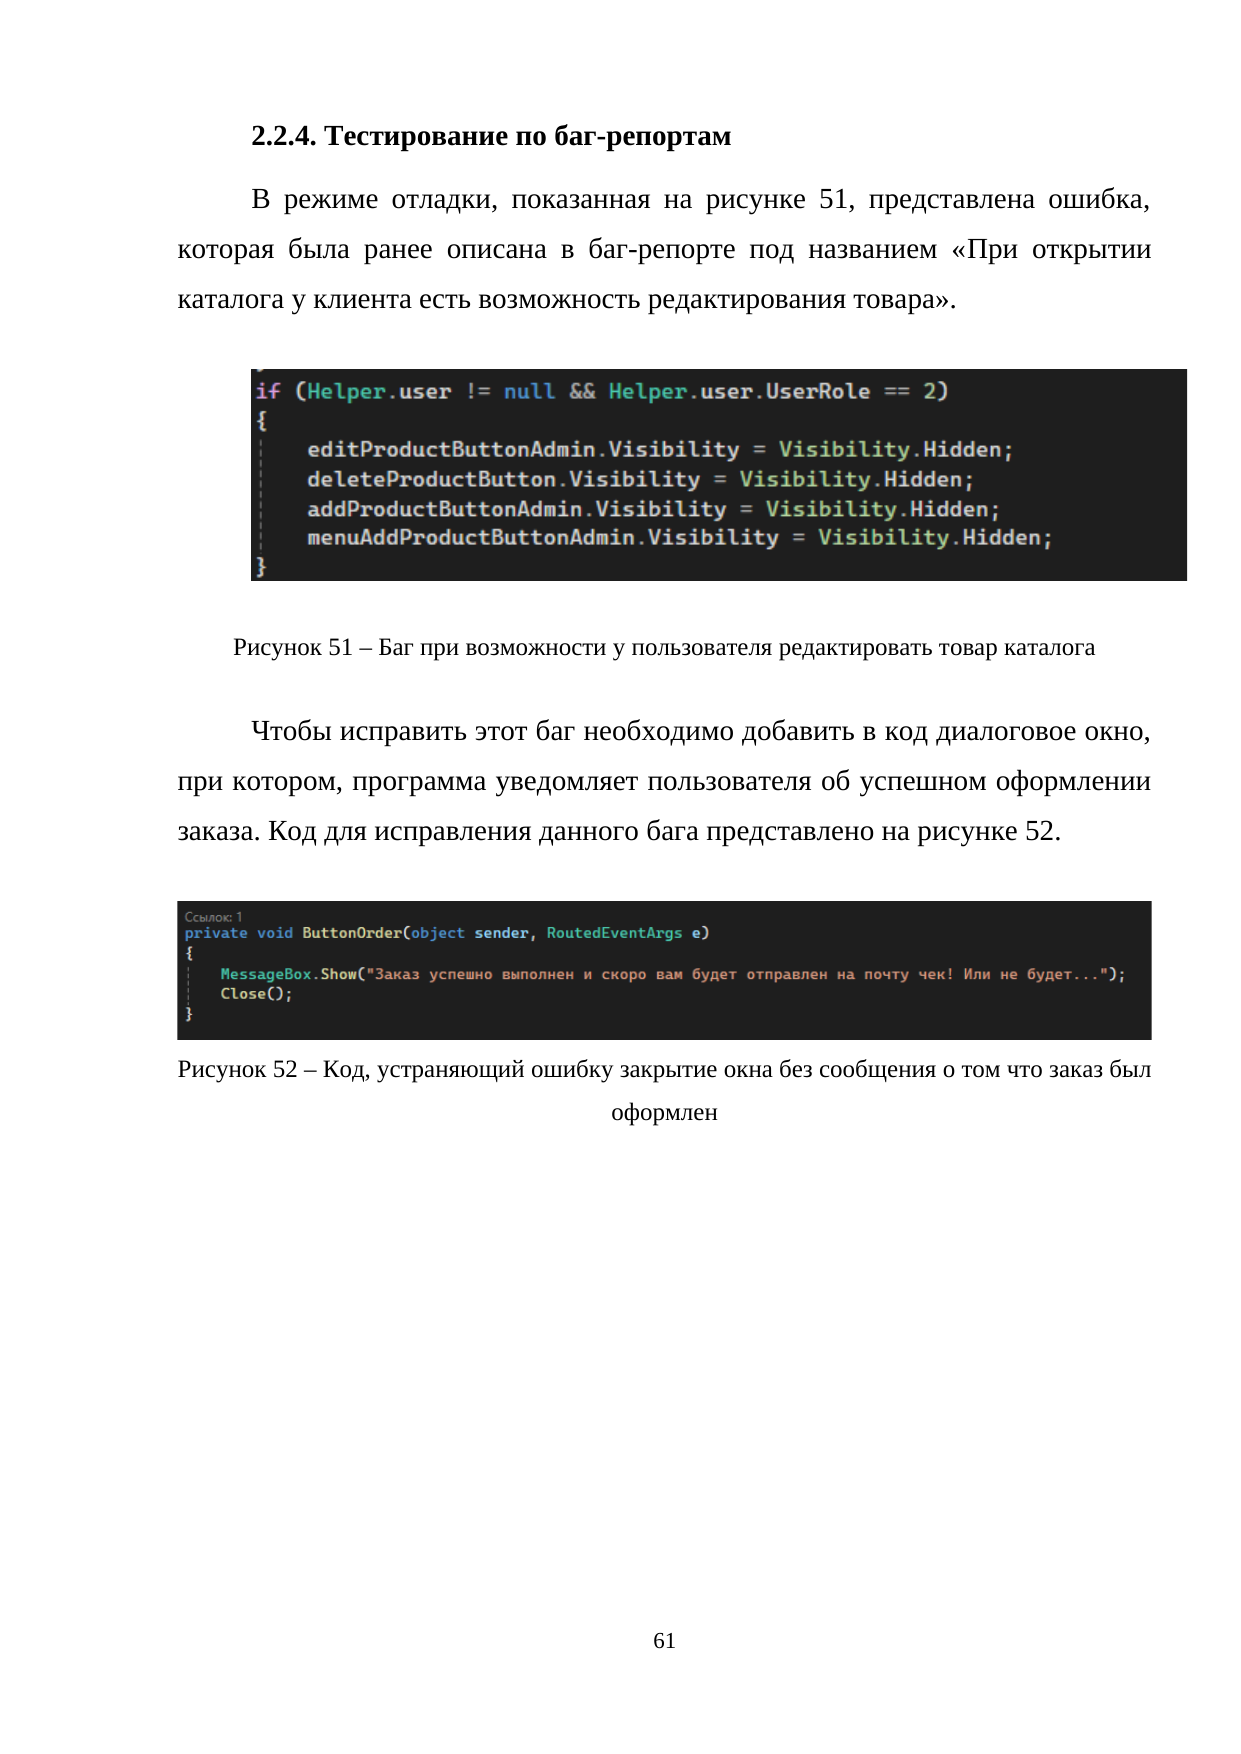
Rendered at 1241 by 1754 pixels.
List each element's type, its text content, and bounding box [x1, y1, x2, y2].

text Рисунок 51 – Баг при возможности у пользователя редактировать товар каталога [177, 632, 1152, 661]
text Рисунок 52 – Код, устраняющий ошибку закрытие окна без сообщения о том что заказ был оформлен [177, 1054, 1152, 1126]
text Чтобы исправить этот баг необходимо добавить в код диалоговое окно, при котором, программа уведомляет пользователя об успешном оформлении заказа. Код для исправления данного бага представлено на рисунке 52. [177, 713, 1152, 847]
picture [251, 369, 1188, 581]
picture [177, 901, 1152, 1040]
text В режиме отладки, показанная на рисунке 51, представлена ошибка, которая была ранее описана в баг-репорте под названием «При открытии каталога у клиента есть возможность редактирования товара». [177, 181, 1152, 315]
text 2.2.4. Тестирование по баг-репортам [177, 118, 1152, 152]
